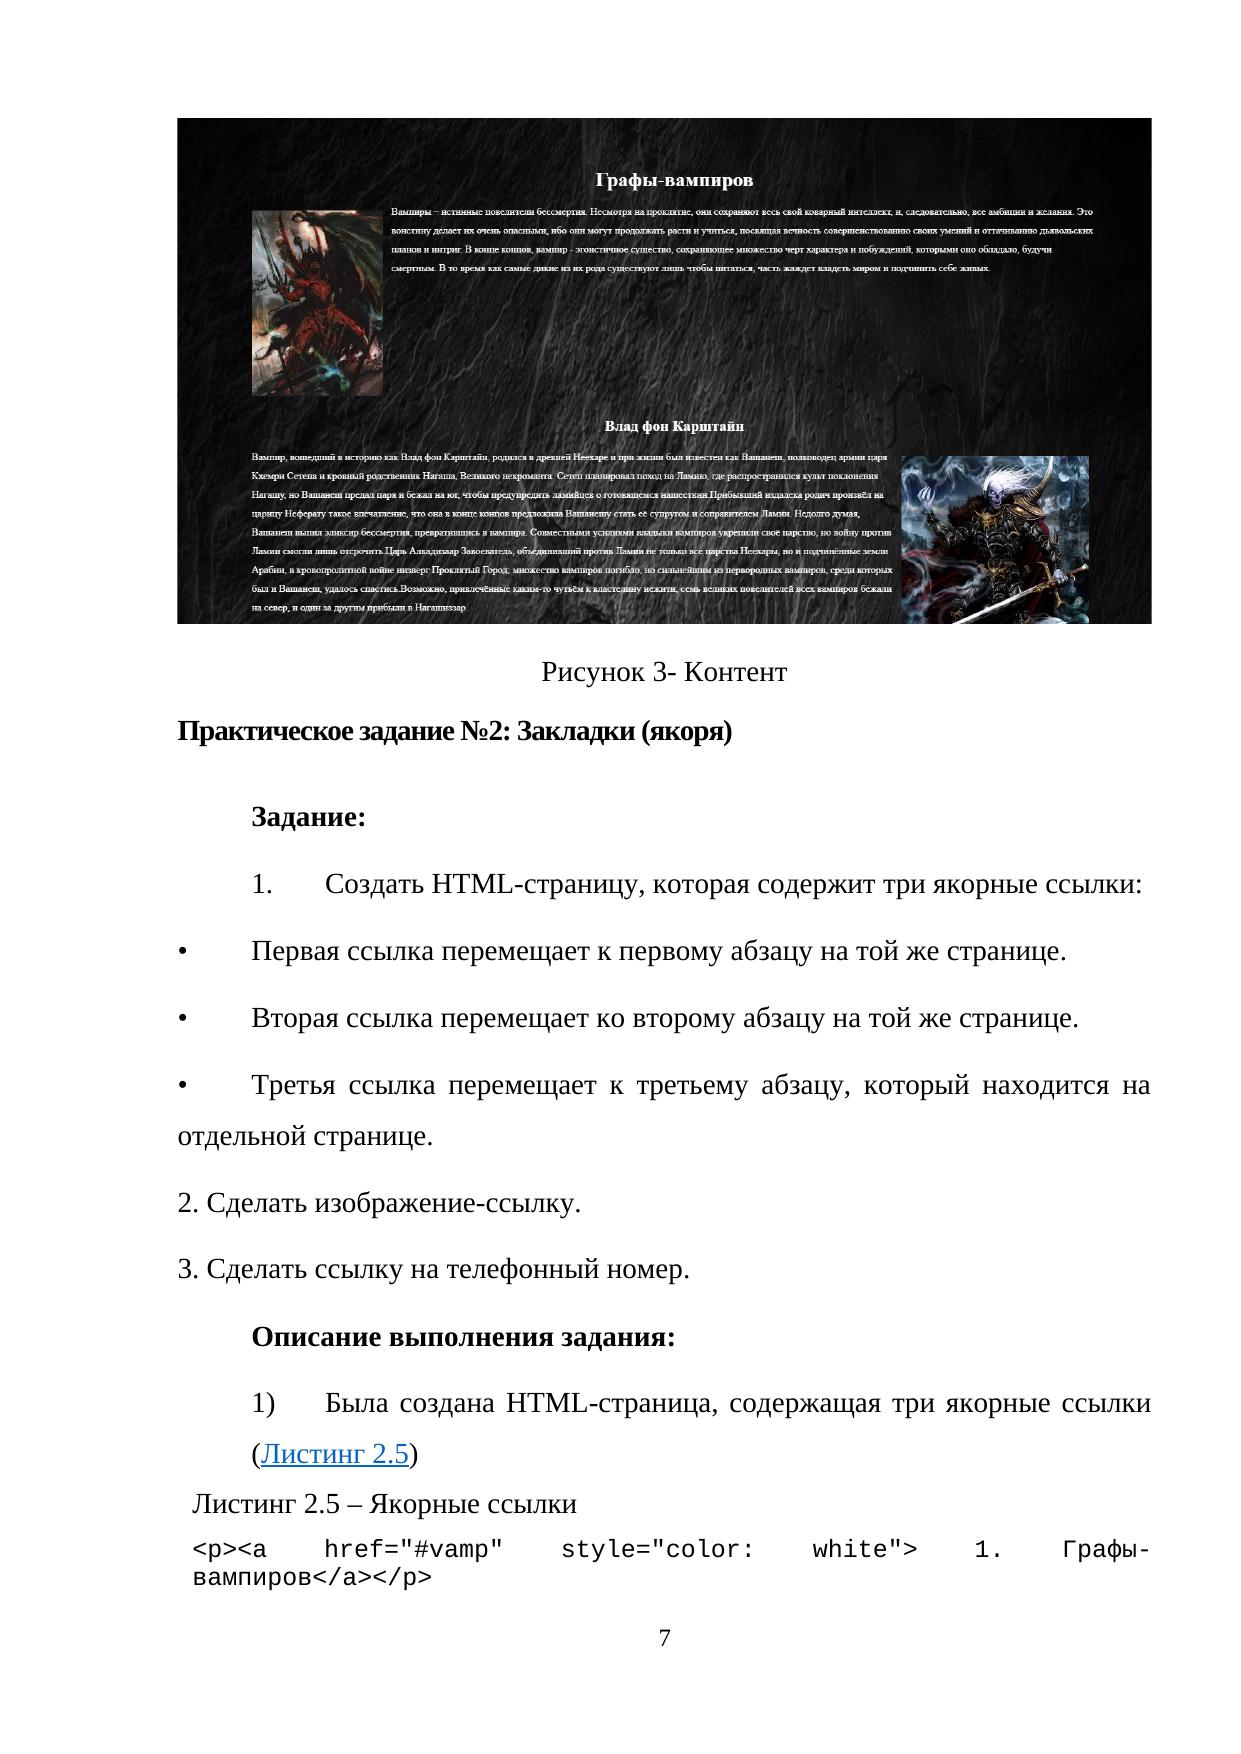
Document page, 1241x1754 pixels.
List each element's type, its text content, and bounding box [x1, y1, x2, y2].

list Листинг 2.5 – Якорные ссылки [192, 1486, 1152, 1520]
text Задание: [177, 799, 1152, 833]
list <p><a href="#vamp" style="color: white"> 1. Графы-вампиров</a></p> [192, 1537, 1152, 1593]
text Рисунок 3- Контент [177, 654, 1152, 688]
text • Вторая ссылка перемещает ко второму абзацу на той же странице. [177, 1000, 1152, 1034]
text 1. Создать HTML-страницу, которая содержит три якорные ссылки: [251, 866, 1152, 900]
text Описание выполнения задания: [177, 1319, 1152, 1352]
text 2. Сделать изображение-ссылку. [177, 1185, 1152, 1218]
title Практическое задание №2: Закладки (якоря) [177, 713, 1152, 747]
picture [177, 118, 1152, 624]
text • Первая ссылка перемещает к первому абзацу на той же странице. [177, 933, 1152, 967]
text 3. Сделать ссылку на телефонный номер. [177, 1252, 1152, 1285]
text • Третья ссылка перемещает к третьему абзацу, который находится на отдельной странице. [177, 1067, 1152, 1151]
list Была создана HTML-страница, содержащая три якорные ссылки (Листинг 2.5) [251, 1386, 1152, 1469]
